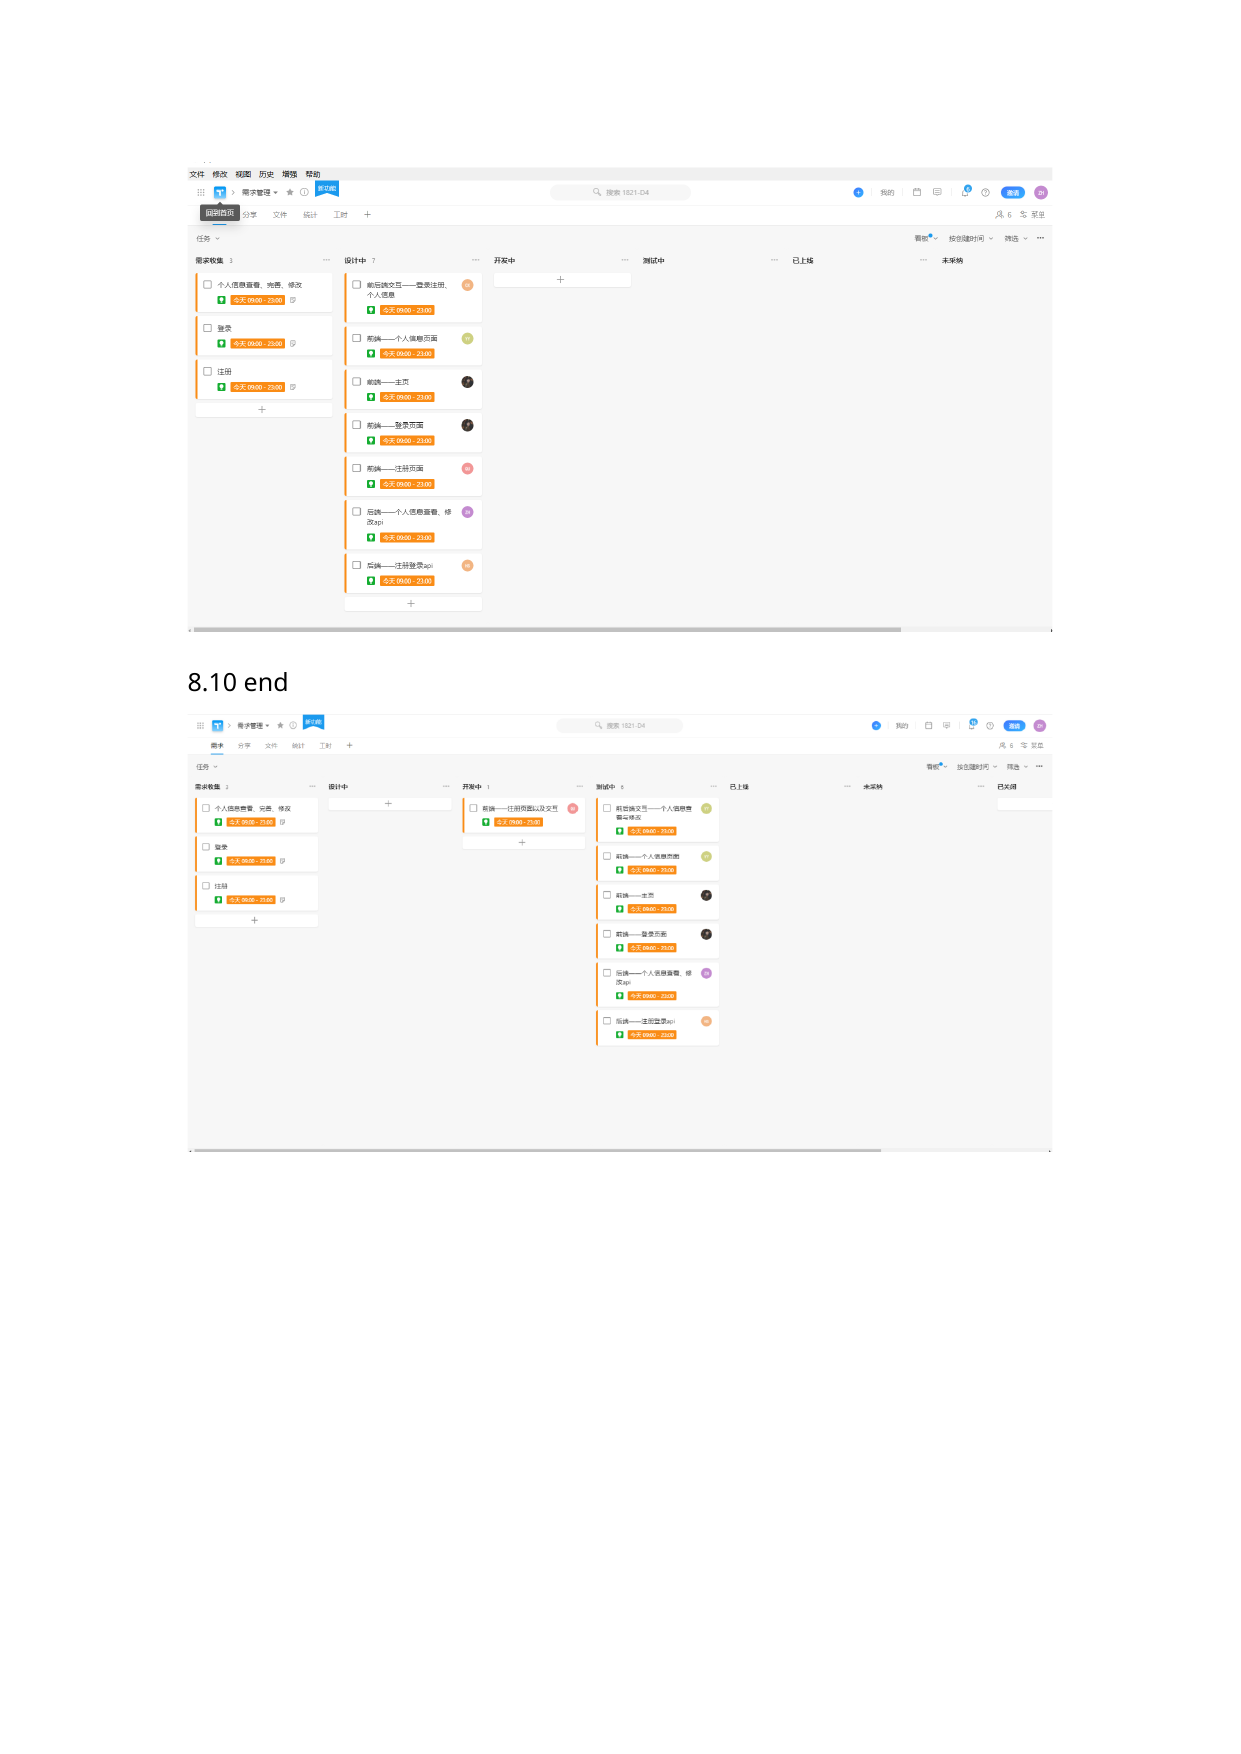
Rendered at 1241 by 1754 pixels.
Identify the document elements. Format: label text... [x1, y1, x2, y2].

text 8.10 end [187, 649, 1053, 714]
picture [187, 162, 1053, 632]
picture [187, 714, 1053, 1152]
